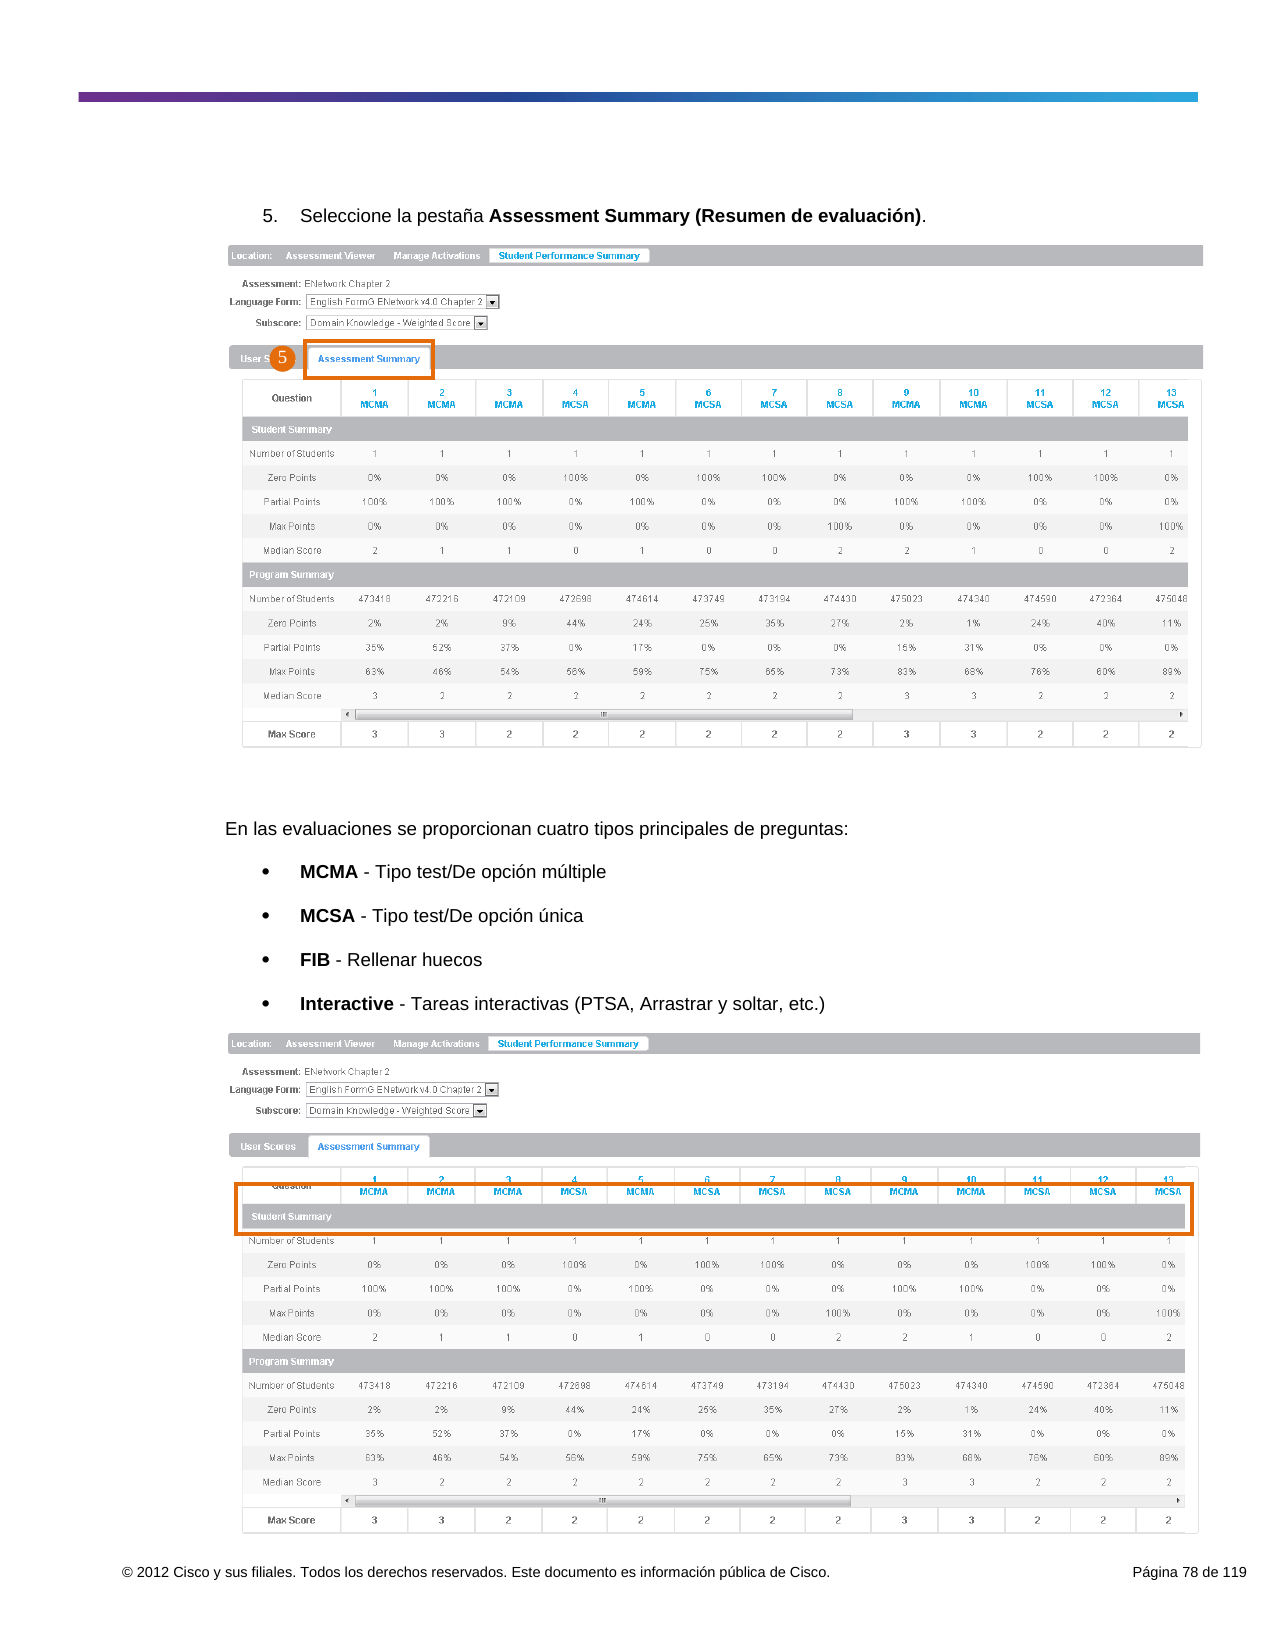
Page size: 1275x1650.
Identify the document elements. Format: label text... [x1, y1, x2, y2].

picture [225, 240, 1204, 752]
list MCMA - Tipo test/De opción múltiple [262, 854, 1181, 883]
picture [225, 1028, 1200, 1538]
list MCSA - Tipo test/De opción única [262, 897, 1181, 927]
picture [0, 92, 1271, 102]
list Interactive - Tareas interactivas (PTSA, Arrastrar y soltar, etc.) [262, 985, 1181, 1014]
text En las evaluaciones se proporcionan cuatro tipos principales de preguntas: [225, 810, 1181, 839]
list Seleccione la pestaña Assessment Summary (Resumen de evaluación). [262, 197, 1181, 226]
list FIB - Rellenar huecos [262, 941, 1181, 970]
